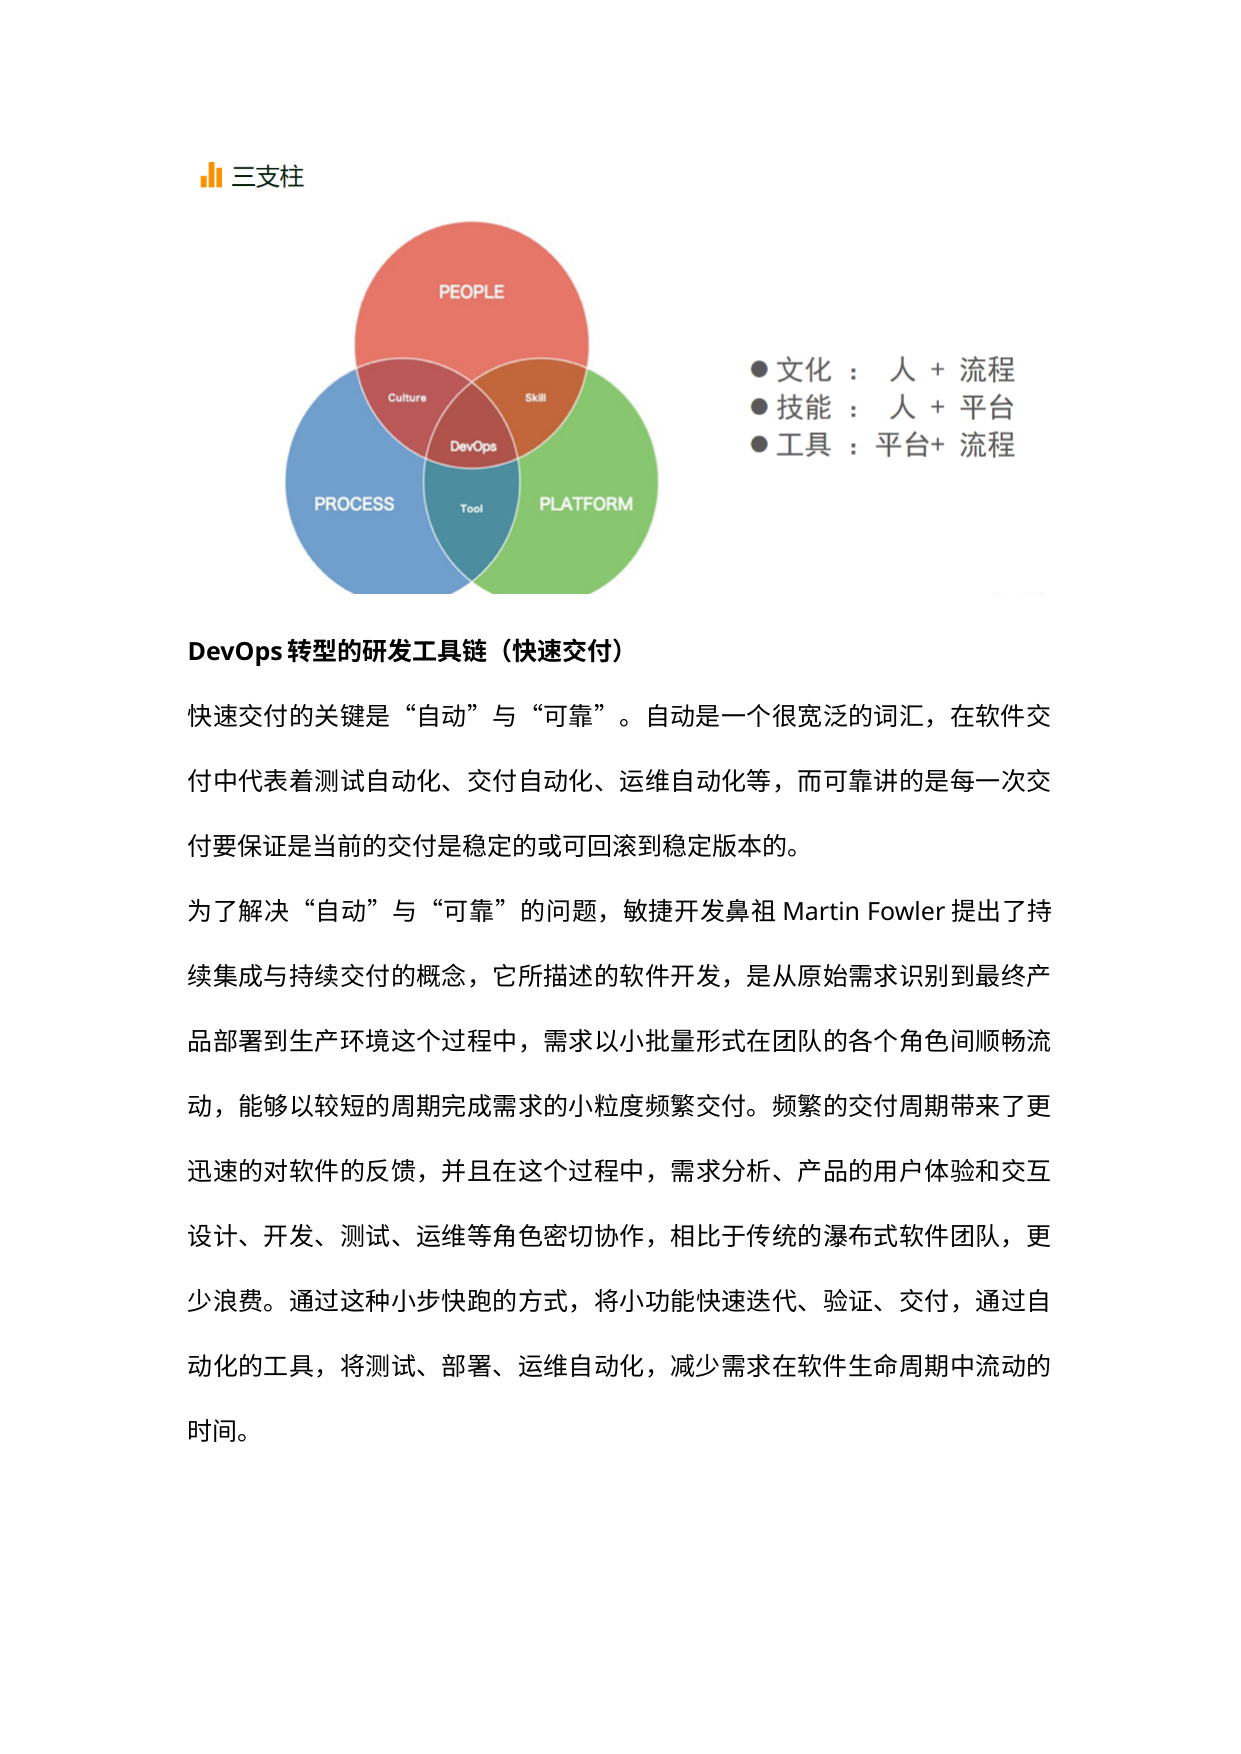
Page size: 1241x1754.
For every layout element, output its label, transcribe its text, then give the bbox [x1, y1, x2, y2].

picture [187, 162, 1053, 594]
text 为了解决“自动”与“可靠”的问题，敏捷开发鼻祖Martin Fowler提出了持续集成与持续交付的概念，它所描述的软件开发，是从原始需求识别到最终产品部署到生产环境这个过程中，需求以小批量形式在团队的各个角色间顺畅流动，能够以较短的周期完成需求的小粒度频繁交付。频繁的交付周期带来了更迅速的对软件的反馈，并且在这个过程中，需求分析、产品的用户体验和交互设计、开发、测试、运维等角色密切协作，相比于传统的瀑布式软件团队，更少浪费。通过这种小步快跑的方式，将小功能快速迭代、验证、交付，通过自动化的工具，将测试、部署、运维自动化，减少需求在软件生命周期中流动的时间。 [187, 877, 1053, 1462]
text 快速交付的关键是“自动”与“可靠”。自动是一个很宽泛的词汇，在软件交付中代表着测试自动化、交付自动化、运维自动化等，而可靠讲的是每一次交付要保证是当前的交付是稳定的或可回滚到稳定版本的。 [187, 682, 1053, 877]
text DevOps转型的研发工具链（快速交付） [187, 617, 1053, 682]
